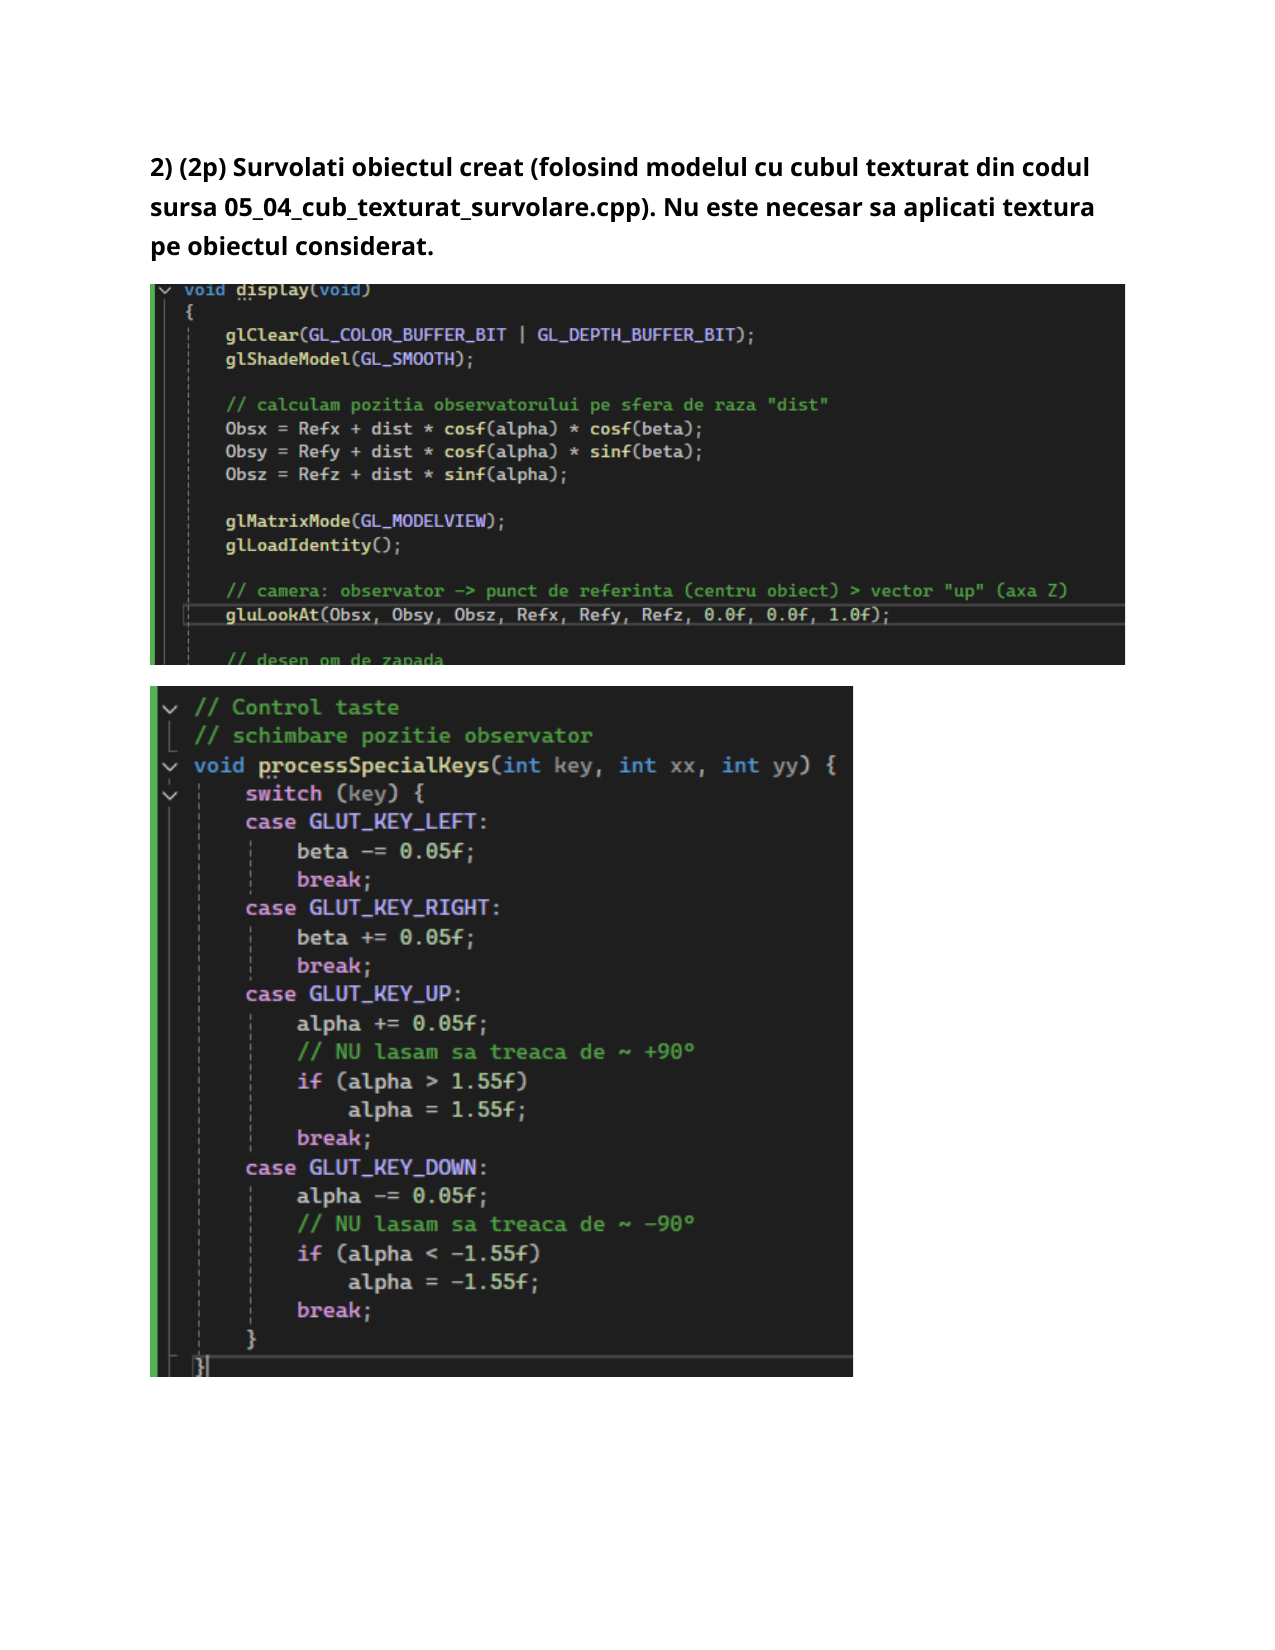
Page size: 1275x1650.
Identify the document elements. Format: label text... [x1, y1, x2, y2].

picture [150, 686, 854, 1377]
picture [150, 284, 1125, 665]
text 2) (2p) Survolati obiectul creat (folosind modelul cu cubul texturat din codul sursa 05_04_cub_texturat_survolare.cpp). Nu este necesar sa aplicati textura pe obiectul considerat. [150, 150, 1125, 262]
